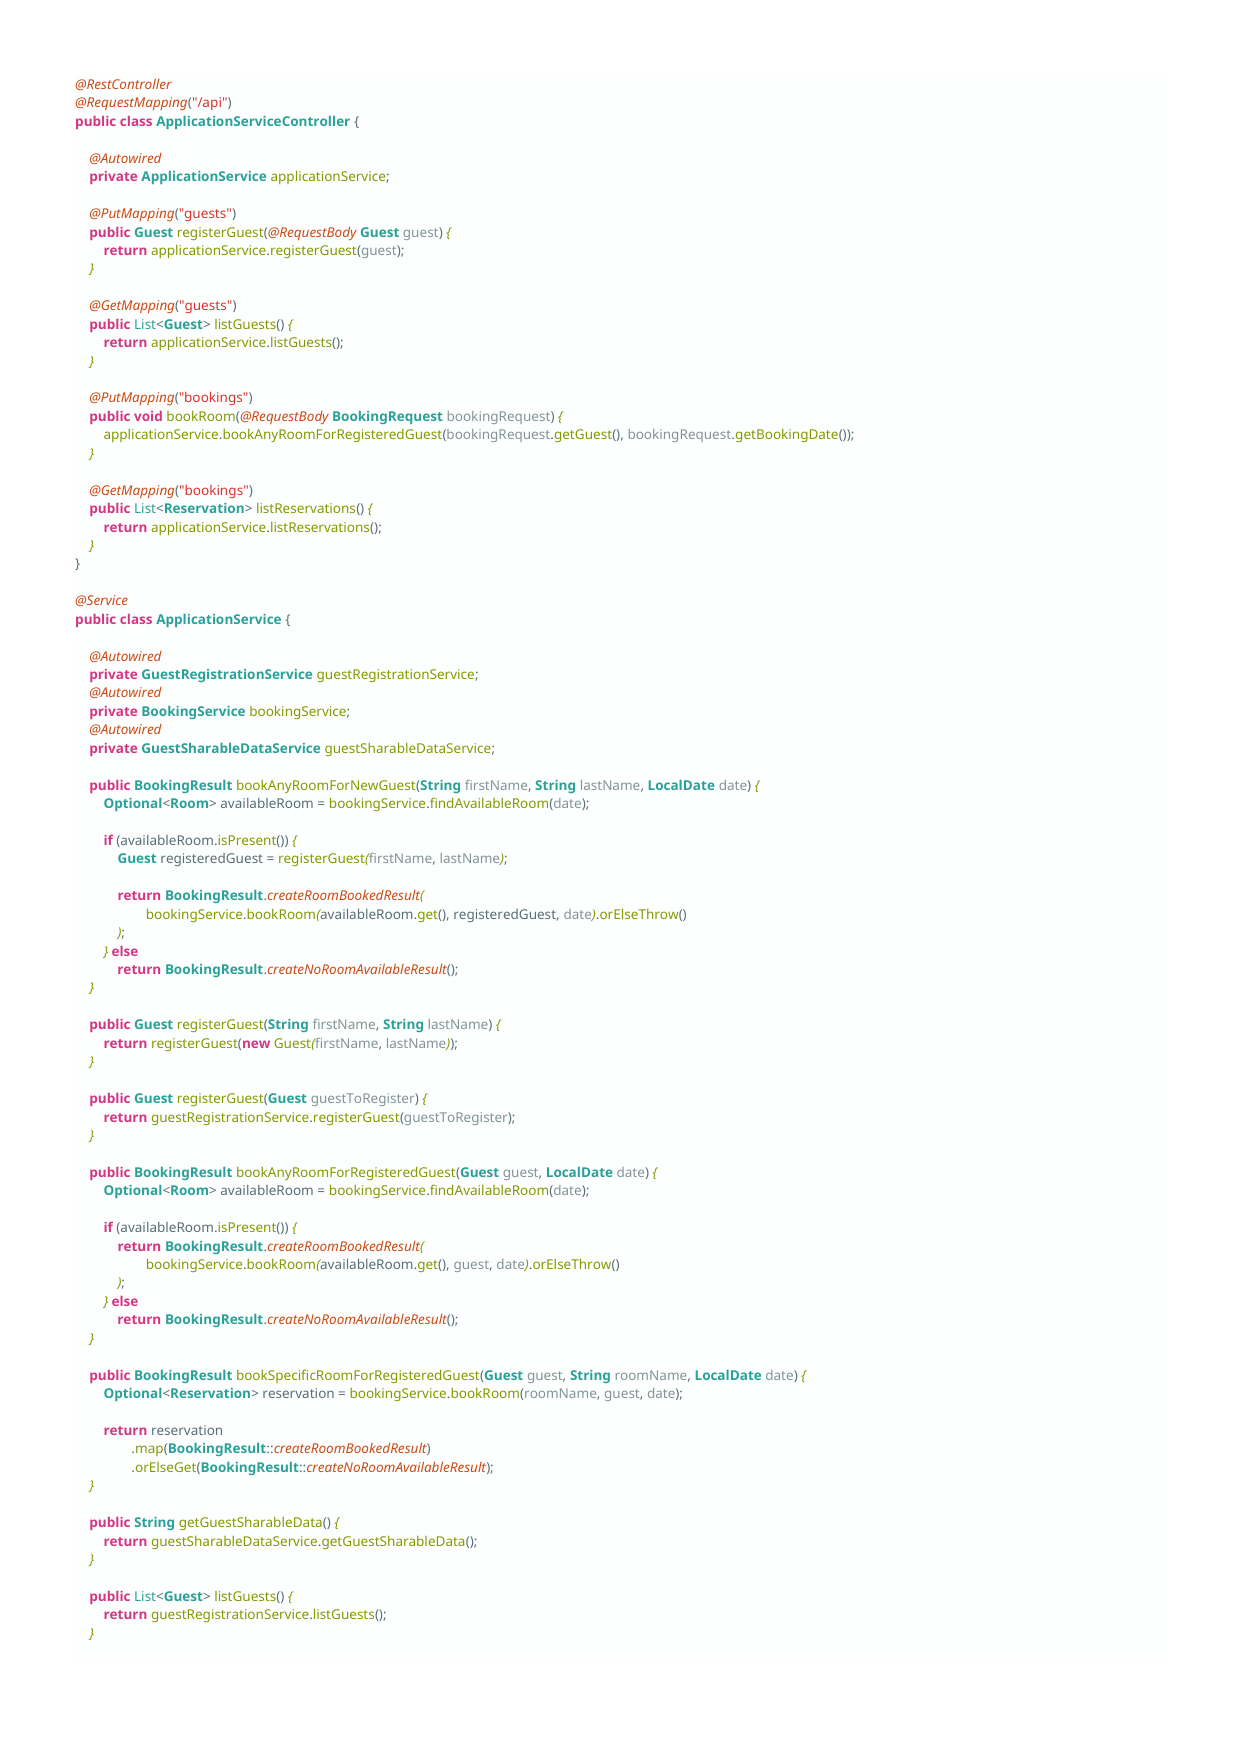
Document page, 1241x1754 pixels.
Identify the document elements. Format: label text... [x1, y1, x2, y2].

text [75, 591, 1165, 1661]
text @RestController @RequestMapping("/api") public class ApplicationServiceController { @Autowired private ApplicationService applicationService; @PutMapping("guests") public Guest registerGuest(@RequestBody Guest guest) { return applicationService.registerGuest(guest); } @GetMapping("guests") public List<Guest> listGuests() { return applicationService.listGuests(); } @PutMapping("bookings") public void bookRoom(@RequestBody BookingRequest bookingRequest) { applicationService.bookAnyRoomForRegisteredGuest(bookingRequest.getGuest(), bookingRequest.getBookingDate()); } @GetMapping("bookings") public List<Reservation> listReservations() { return applicationService.listReservations(); } } [75, 75, 1165, 573]
